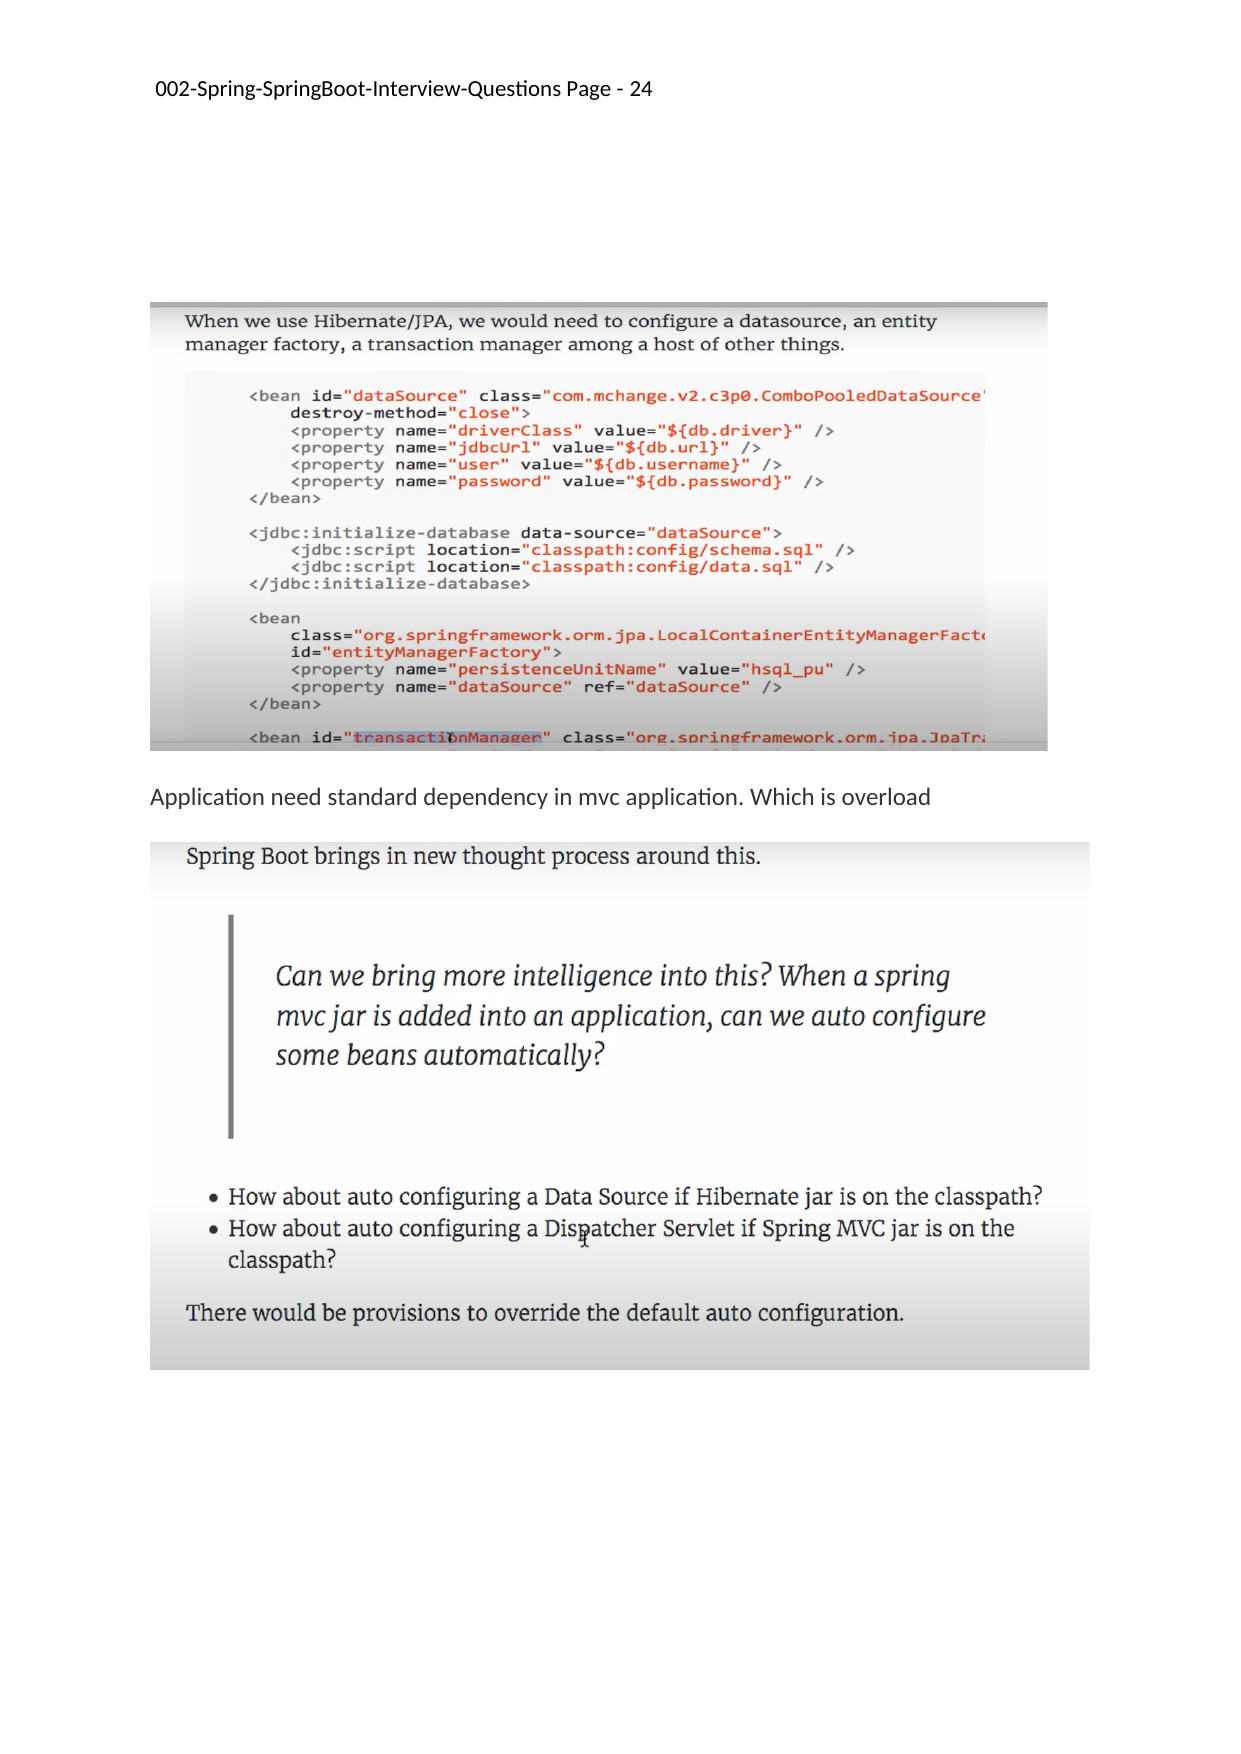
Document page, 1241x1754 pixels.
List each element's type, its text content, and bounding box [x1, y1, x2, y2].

picture [150, 842, 1090, 1370]
picture [150, 302, 1048, 751]
text Application need standard dependency in mvc application. Which is overload [150, 781, 1090, 812]
